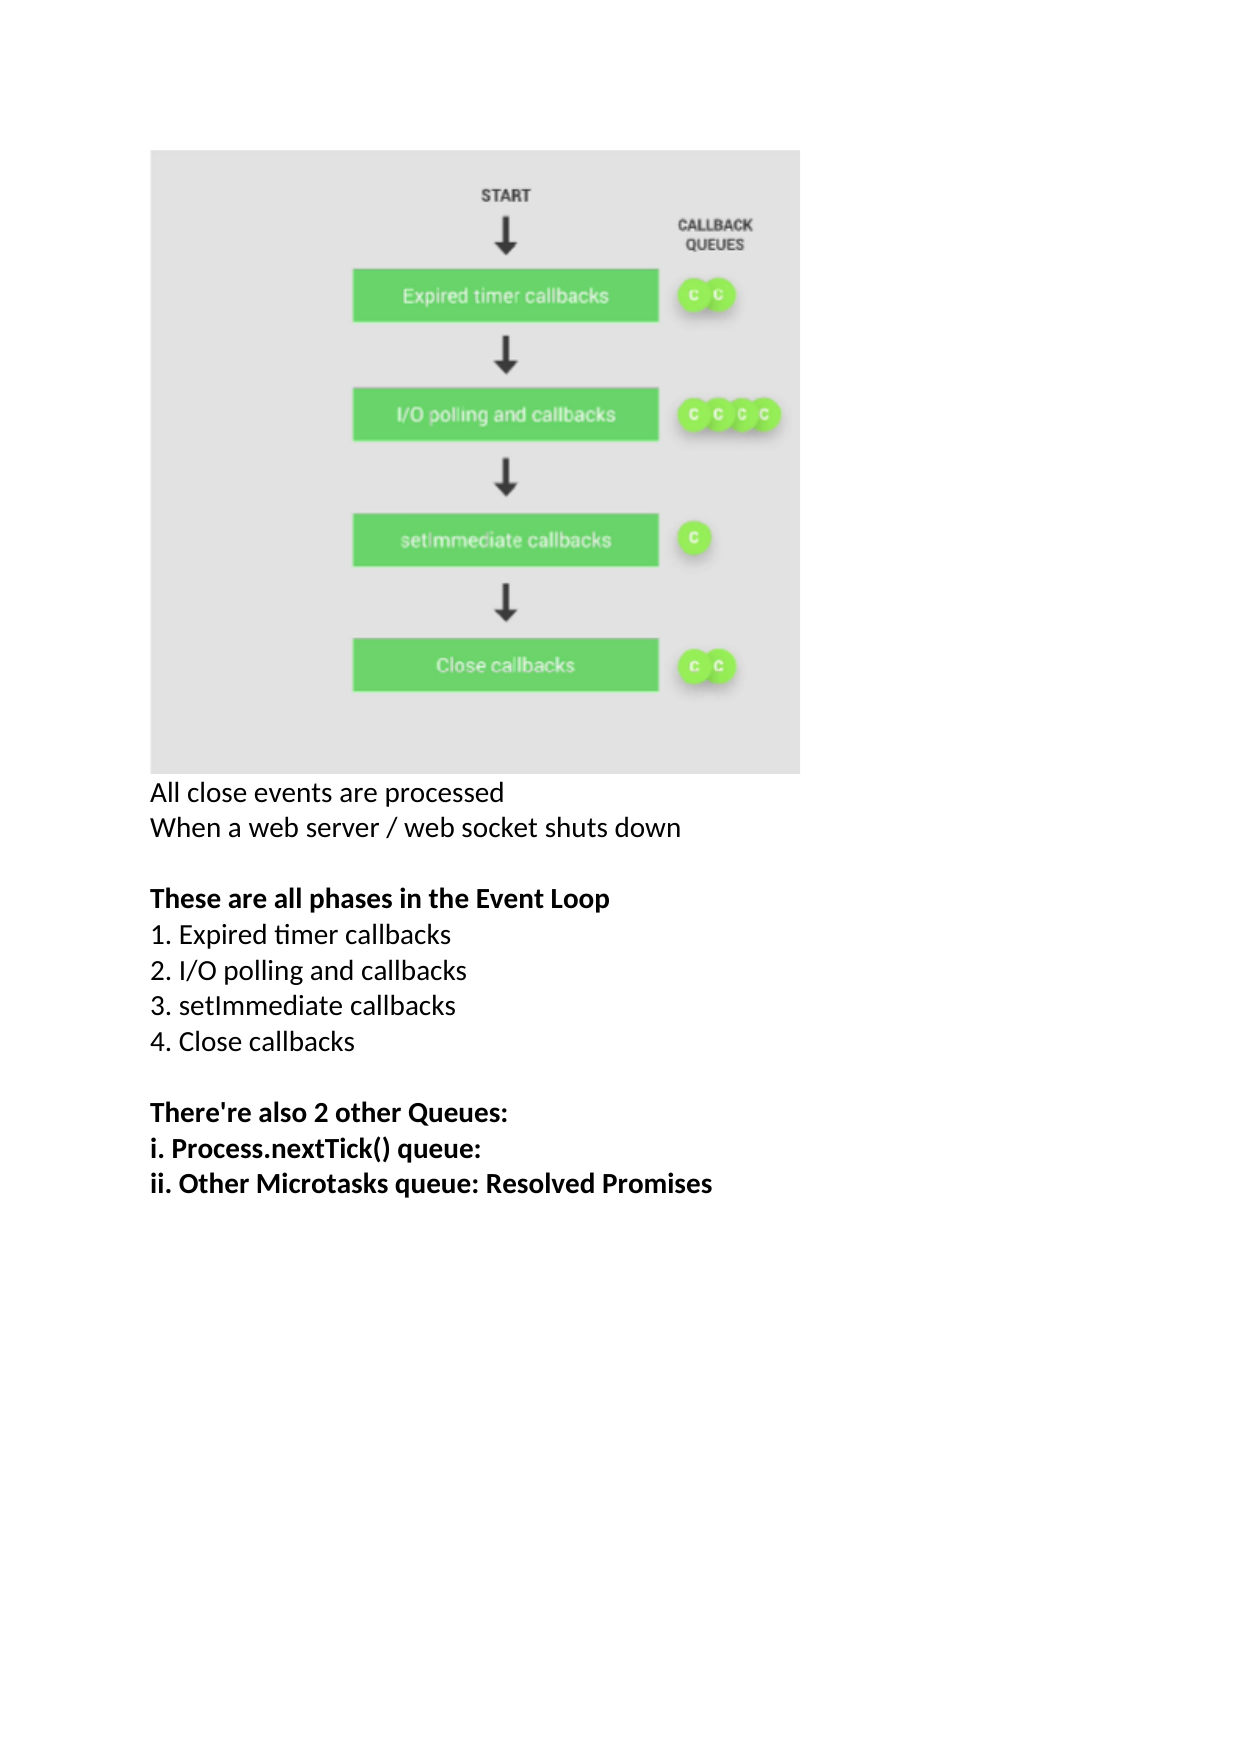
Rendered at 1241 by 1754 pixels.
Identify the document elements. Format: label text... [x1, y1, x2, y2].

text i. Process.nextTick() queue: [150, 1130, 1090, 1166]
text 3. setImmediate callbacks [150, 987, 1090, 1023]
text 2. I/O polling and callbacks [150, 952, 1090, 987]
text ii. Other Microtasks queue: Resolved Promises [150, 1166, 1090, 1201]
text 1. Expired timer callbacks [150, 916, 1090, 952]
text All close events are processed [150, 774, 1090, 809]
text These are all phases in the Event Loop [150, 881, 1090, 916]
text 4. Close callbacks [150, 1023, 1090, 1059]
text There're also 2 other Queues: [150, 1094, 1090, 1130]
picture [150, 150, 800, 774]
text When a web server / web socket shuts down [150, 809, 1090, 845]
